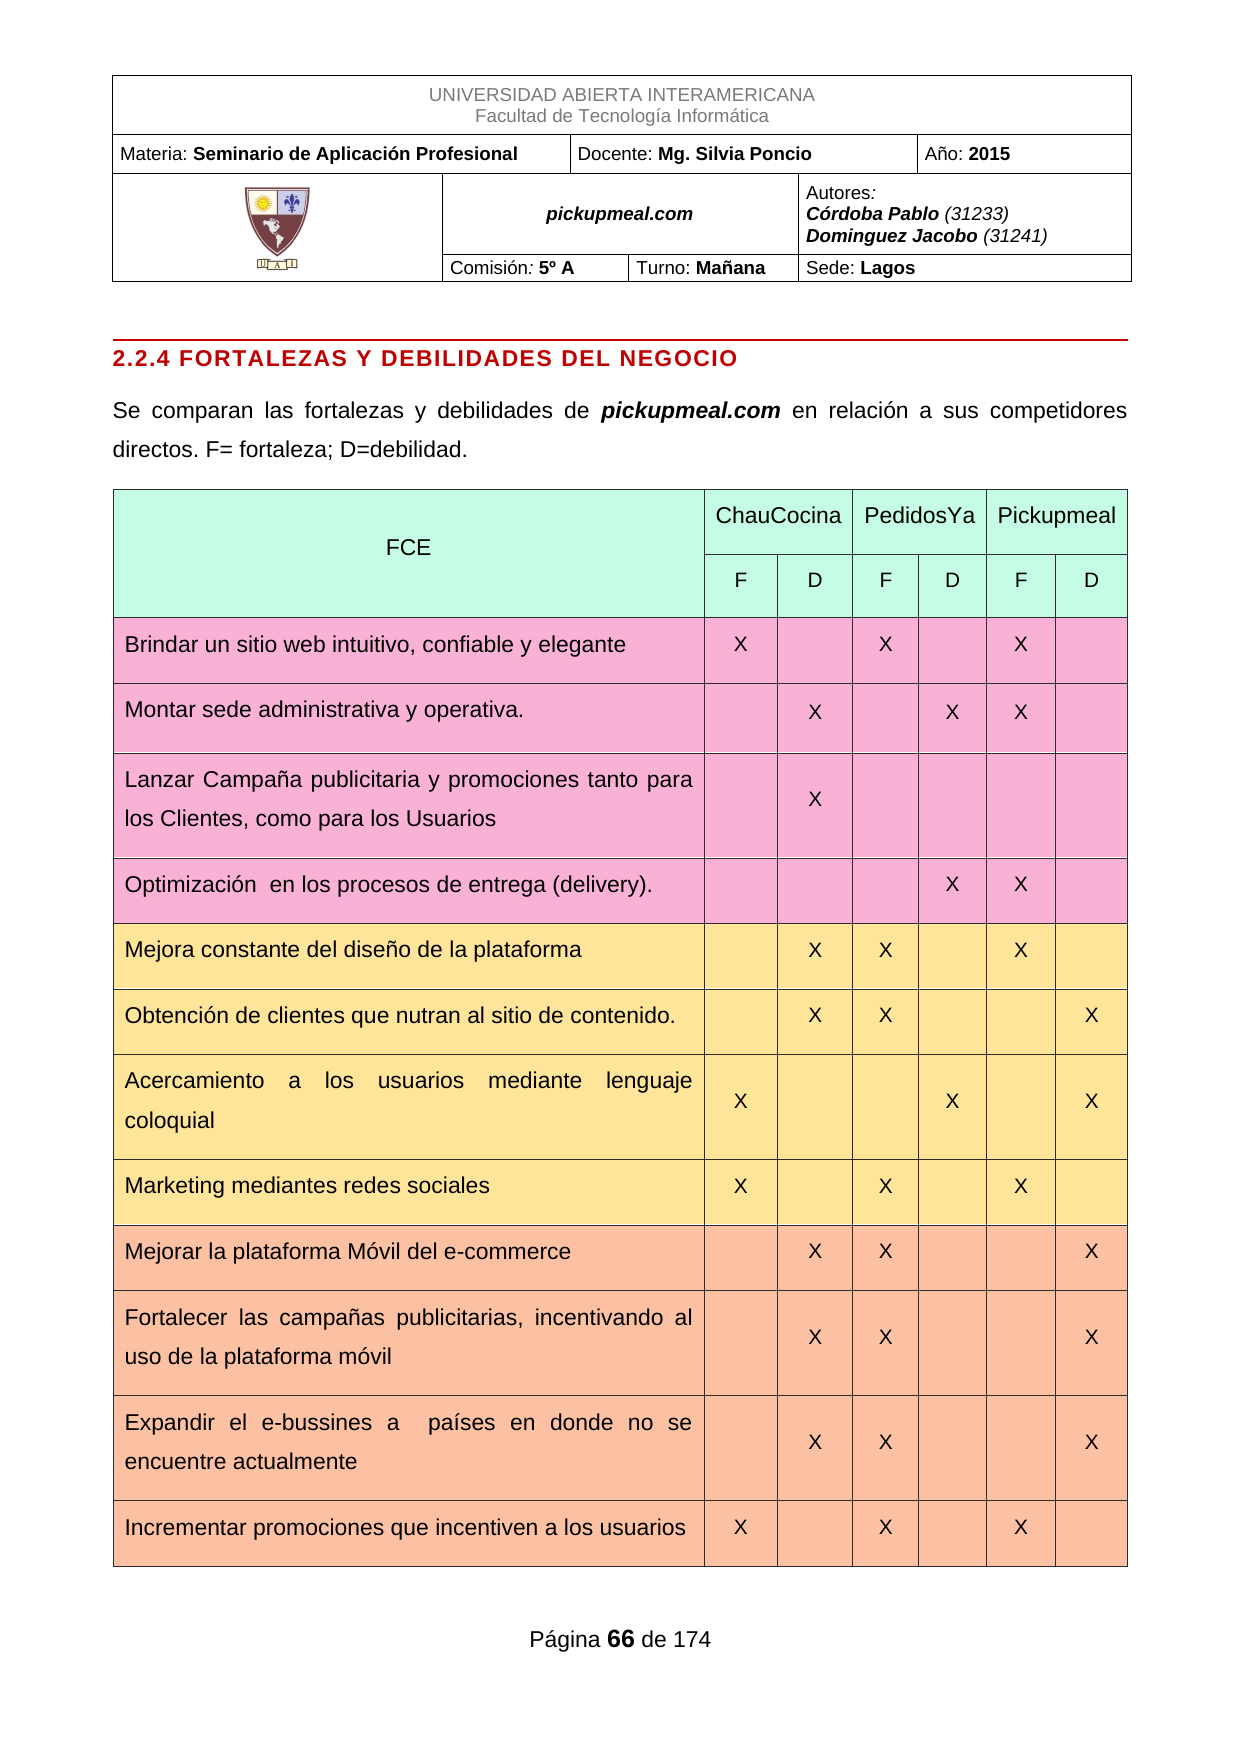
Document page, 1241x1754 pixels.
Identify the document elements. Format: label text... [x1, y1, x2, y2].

table_cell [919, 618, 986, 683]
table_cell X [778, 1396, 852, 1500]
table_header ChauCocina [705, 490, 852, 554]
table_cell [919, 924, 986, 988]
table_cell X [778, 1291, 852, 1395]
table_cell X [853, 1501, 918, 1566]
table_cell [919, 1291, 986, 1395]
table_cell [919, 1396, 986, 1500]
table_cell [1056, 924, 1127, 988]
table_cell D [1056, 555, 1127, 617]
table_cell X [987, 1501, 1055, 1566]
table_cell [1056, 1160, 1127, 1224]
table_cell X [987, 859, 1055, 923]
table_cell X [853, 1396, 918, 1500]
table_cell X [705, 1501, 777, 1566]
table_cell [778, 859, 852, 923]
table_cell [778, 1501, 852, 1566]
table_cell [987, 1291, 1055, 1395]
table_cell Optimización en los procesos de entrega (delivery). [114, 859, 704, 923]
picture [230, 182, 325, 273]
table_cell [1056, 684, 1127, 752]
table_header FCE [114, 490, 704, 617]
table_cell X [987, 684, 1055, 752]
table_cell X [705, 1055, 777, 1159]
table_cell [853, 859, 918, 923]
table_cell [705, 924, 777, 988]
table_cell [778, 1055, 852, 1159]
table_cell D [778, 555, 852, 617]
table_cell X [1056, 990, 1127, 1054]
table_cell Marketing mediantes redes sociales [114, 1160, 704, 1224]
table_cell X [987, 618, 1055, 683]
table_cell X [853, 1160, 918, 1224]
table_cell F [987, 555, 1055, 617]
table_cell X [853, 990, 918, 1054]
table_cell X [853, 924, 918, 988]
table_cell F [853, 555, 918, 617]
table_cell X [778, 990, 852, 1054]
table_cell X [1056, 1396, 1127, 1500]
table_cell Mejora constante del diseño de la plataforma [114, 924, 704, 988]
table_cell X [778, 1226, 852, 1290]
table_cell X [919, 1055, 986, 1159]
table_cell [1056, 618, 1127, 683]
table_cell [853, 1055, 918, 1159]
table_cell [853, 684, 918, 752]
table_cell [987, 1226, 1055, 1290]
table_cell X [705, 1160, 777, 1224]
table_cell [705, 990, 777, 1054]
table_cell [853, 754, 918, 857]
table_cell X [987, 924, 1055, 988]
table_cell X [853, 1226, 918, 1290]
table_cell X [778, 754, 852, 857]
table_header Pickupmeal [987, 490, 1127, 554]
table_cell [919, 1160, 986, 1224]
table_cell Obtención de clientes que nutran al sitio de contenido. [114, 990, 704, 1054]
table_cell [987, 990, 1055, 1054]
table_cell [705, 1396, 777, 1500]
table_cell [705, 1226, 777, 1290]
table_cell Fortalecer las campañas publicitarias, incentivando al uso de la plataforma móvil [114, 1291, 704, 1395]
table_cell [987, 1396, 1055, 1500]
table_cell Acercamiento a los usuarios mediante lenguaje coloquial [114, 1055, 704, 1159]
table_cell [919, 1226, 986, 1290]
table_cell [919, 754, 986, 857]
table_cell [778, 618, 852, 683]
table_cell [919, 990, 986, 1054]
table_cell [705, 859, 777, 923]
table_cell [1056, 754, 1127, 857]
table_cell Expandir el e-bussines a países en donde no se encuentre actualmente [114, 1396, 704, 1500]
table_cell Lanzar Campaña publicitaria y promociones tanto para los Clientes, como para los Usuarios [114, 754, 704, 857]
table_cell [705, 754, 777, 857]
table_cell [1056, 1501, 1127, 1566]
table_cell [705, 684, 777, 752]
table_cell F [705, 555, 777, 617]
table_cell X [919, 859, 986, 923]
table_cell X [853, 1291, 918, 1395]
table_cell X [1056, 1226, 1127, 1290]
table_header PedidosYa [853, 490, 986, 554]
table_cell Montar sede administrativa y operativa. [114, 684, 704, 752]
table_cell [1056, 859, 1127, 923]
table_cell [705, 1291, 777, 1395]
table_cell X [1056, 1291, 1127, 1395]
subtitle 2.2.4 Fortalezas y debilidades del negocio [112, 340, 1128, 371]
table_cell [987, 1055, 1055, 1159]
text Se comparan las fortalezas y debilidades de pickupmeal.com en relación a sus competidores directos. F= fortaleza; D=debilidad. [112, 397, 1128, 463]
table_cell X [778, 684, 852, 752]
table_cell Mejorar la plataforma Móvil del e-commerce [114, 1226, 704, 1290]
table_cell X [919, 684, 986, 752]
table_cell [919, 1501, 986, 1566]
table_cell Incrementar promociones que incentiven a los usuarios [114, 1501, 704, 1566]
table_cell [987, 754, 1055, 857]
table_cell X [853, 618, 918, 683]
table_cell Brindar un sitio web intuitivo, confiable y elegante [114, 618, 704, 683]
table_cell X [778, 924, 852, 988]
table_cell D [919, 555, 986, 617]
table_cell X [987, 1160, 1055, 1224]
table_cell X [1056, 1055, 1127, 1159]
table_cell X [705, 618, 777, 683]
table_cell [778, 1160, 852, 1224]
